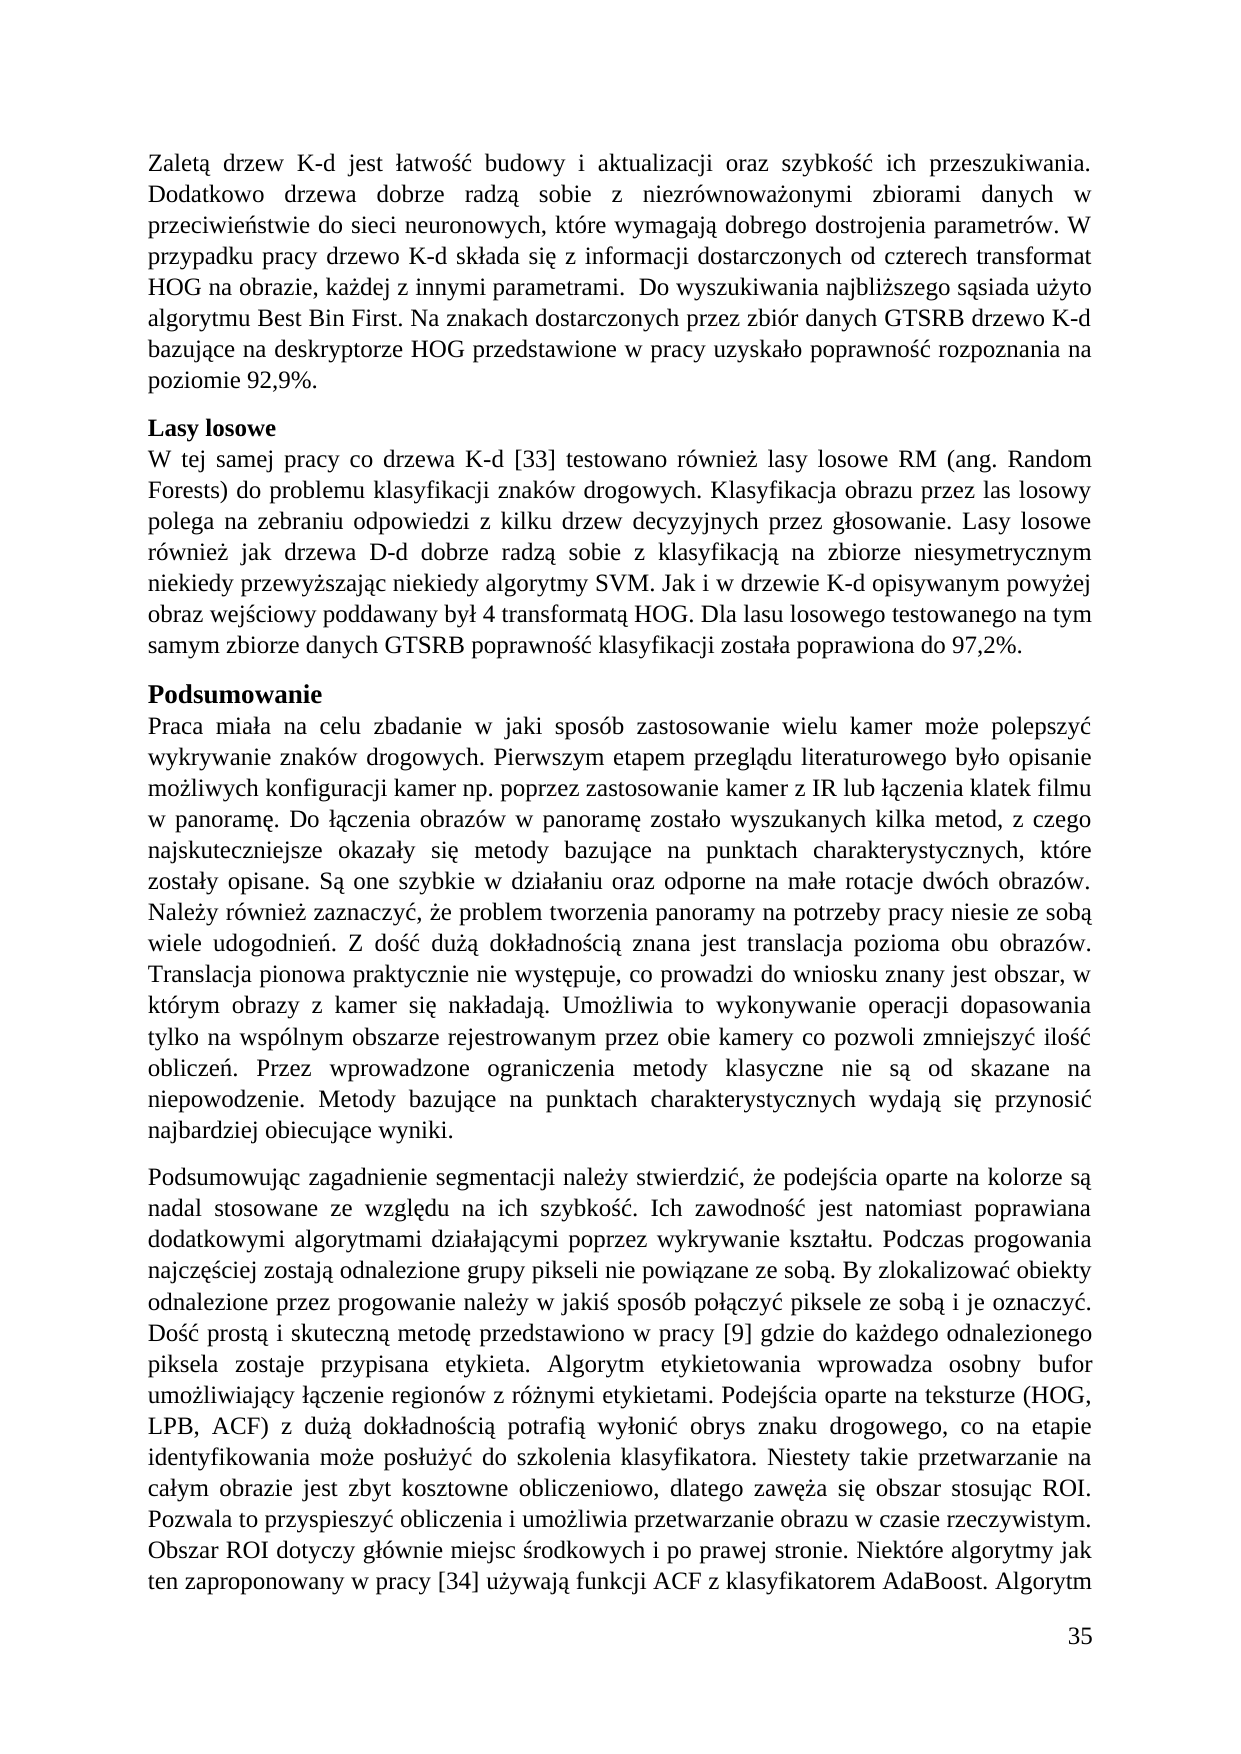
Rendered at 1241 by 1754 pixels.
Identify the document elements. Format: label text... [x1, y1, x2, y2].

text W tej samej pracy co drzewa K-d testowano również lasy losowe RM (ang. Random Forests) do problemu klasyfikacji znaków drogowych. Klasyfikacja obrazu przez las losowy polega na zebraniu odpowiedzi z kilku drzew decyzyjnych przez głosowanie. Lasy losowe również jak drzewa D-d dobrze radzą sobie z klasyfikacją na zbiorze niesymetrycznym niekiedy przewyższając niekiedy algorytmy SVM. Jak i w drzewie K-d opisywanym powyżej obraz wejściowy poddawany był 4 transformatą HOG. Dla lasu losowego testowanego na tym samym zbiorze danych GTSRB poprawność klasyfikacji została poprawiona do 97,2%. [148, 444, 1092, 659]
subtitle Podsumowanie [148, 678, 1092, 709]
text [148, 1162, 1092, 1595]
text Praca miała na celu zbadanie w jaki sposób zastosowanie wielu kamer może polepszyć wykrywanie znaków drogowych. Pierwszym etapem przeglądu literaturowego było opisanie możliwych konfiguracji kamer np. poprzez zastosowanie kamer z IR lub łączenia klatek filmu w panoramę. Do łączenia obrazów w panoramę zostało wyszukanych kilka metod, z czego najskuteczniejsze okazały się metody bazujące na punktach charakterystycznych, które zostały opisane. Są one szybkie w działaniu oraz odporne na małe rotacje dwóch obrazów. Należy również zaznaczyć, że problem tworzenia panoramy na potrzeby pracy niesie ze sobą wiele udogodnień. Z dość dużą dokładnością znana jest translacja pozioma obu obrazów. Translacja pionowa praktycznie nie występuje, co prowadzi do wniosku znany jest obszar, w którym obrazy z kamer się nakładają. Umożliwia to wykonywanie operacji dopasowania tylko na wspólnym obszarze rejestrowanym przez obie kamery co pozwoli zmniejszyć ilość obliczeń. Przez wprowadzone ograniczenia metody klasyczne nie są od skazane na niepowodzenie. Metody bazujące na punktach charakterystycznych wydają się przynosić najbardziej obiecujące wyniki. [148, 711, 1092, 1143]
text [148, 148, 1092, 394]
subtitle Lasy losowe [148, 413, 1092, 441]
